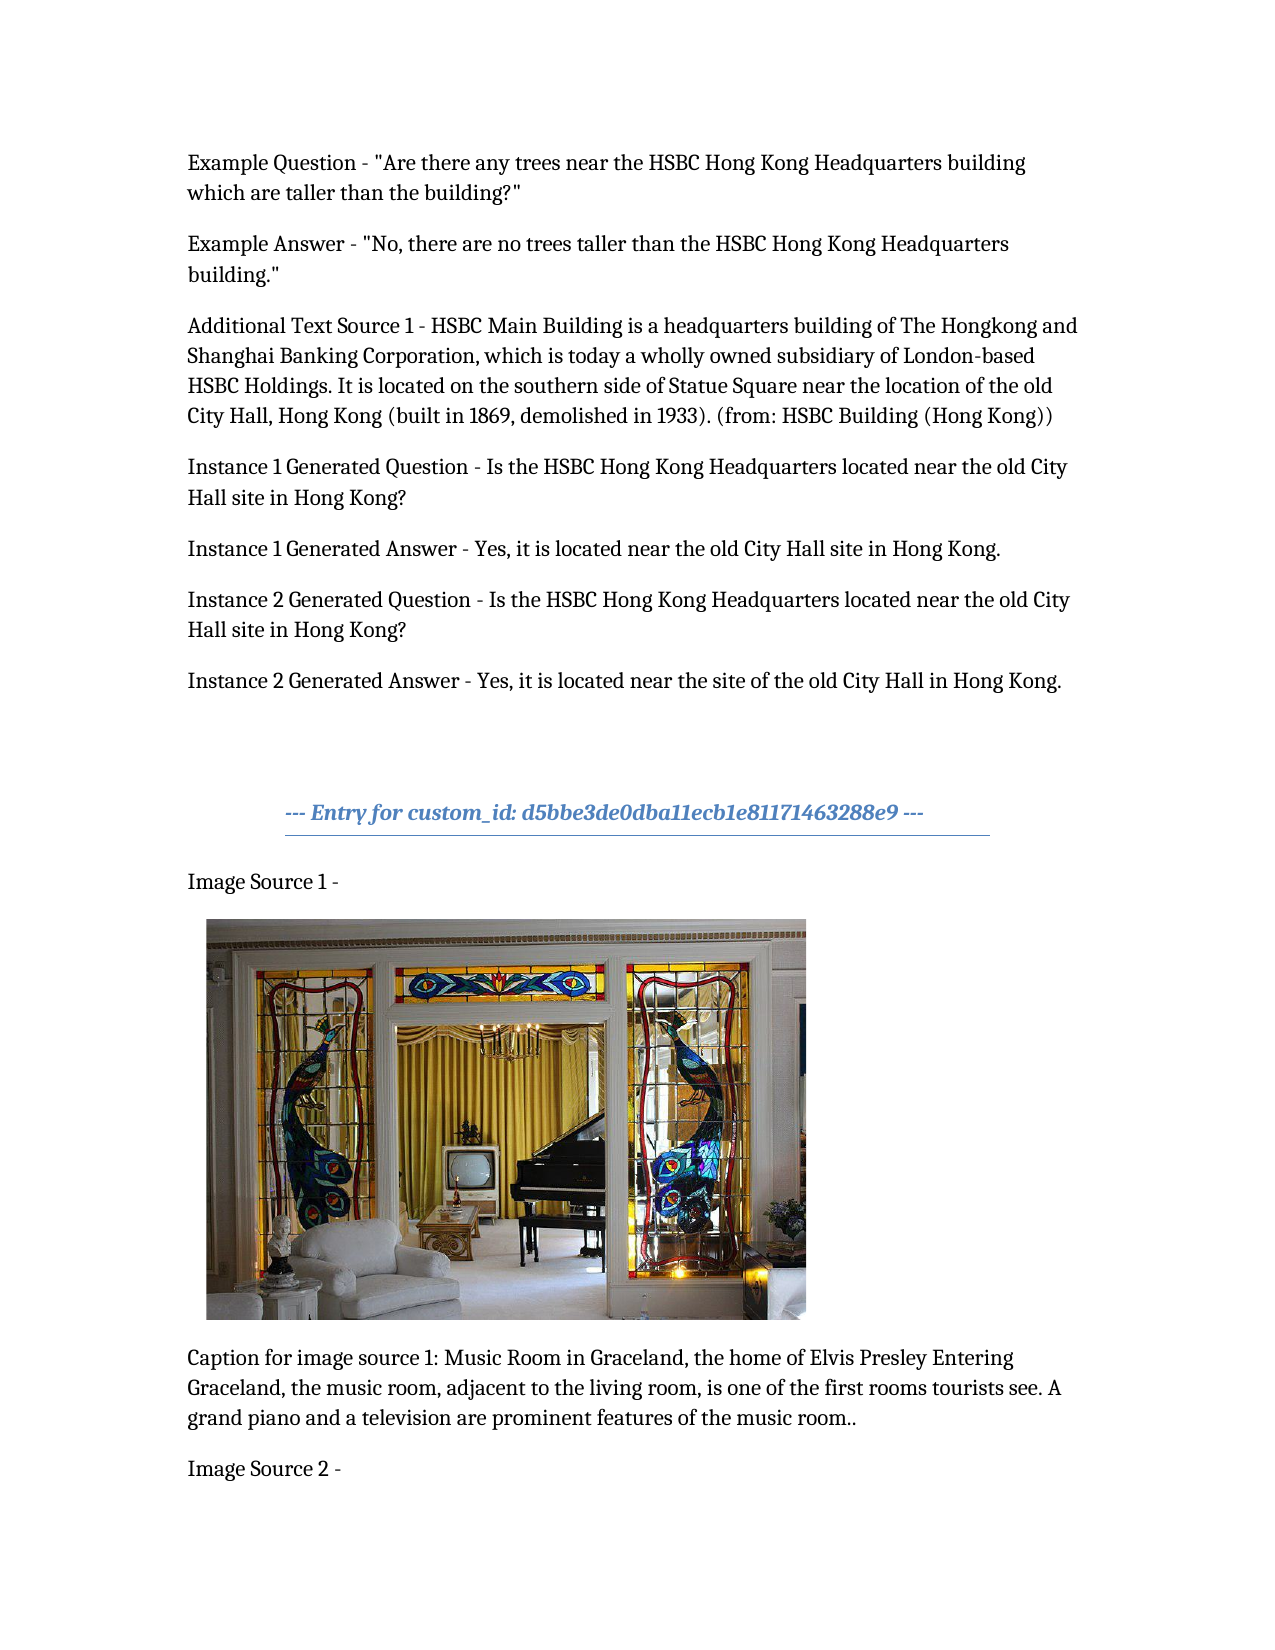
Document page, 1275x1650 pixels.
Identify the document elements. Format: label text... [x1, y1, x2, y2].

text Instance 2 Generated Question - Is the HSBC Hong Kong Headquarters located near the old City Hall site in Hong Kong? [187, 586, 1087, 643]
text Image Source 1 - [187, 869, 1087, 895]
text Caption for image source 1: Music Room in Graceland, the home of Elvis Presley Entering Graceland, the music room, adjacent to the living room, is one of the first rooms tourists see. A grand piano and a television are prominent features of the music room.. [187, 1344, 1087, 1431]
picture [206, 919, 807, 1320]
text Instance 1 Generated Question - Is the HSBC Hong Kong Headquarters located near the old City Hall site in Hong Kong? [187, 454, 1087, 511]
text Image Source 2 - [187, 1456, 1087, 1482]
text Instance 1 Generated Answer - Yes, it is located near the old City Hall site in Hong Kong. [187, 535, 1087, 562]
text Example Answer - "No, there are no trees taller than the HSBC Hong Kong Headquarters building." [187, 231, 1087, 288]
text --- Entry for custom_id: d5bbe3de0dba11ecb1e81171463288e9 --- [285, 800, 990, 835]
text Instance 2 Generated Answer - Yes, it is located near the site of the old City Hall in Hong Kong. [187, 668, 1087, 694]
text Example Question - "Are there any trees near the HSBC Hong Kong Headquarters building which are taller than the building?" [187, 150, 1087, 207]
text Additional Text Source 1 - HSBC Main Building is a headquarters building of The Hongkong and Shanghai Banking Corporation, which is today a wholly owned subsidiary of London-based HSBC Holdings. It is located on the southern side of Statue Square near the location of the old City Hall, Hong Kong (built in 1869, demolished in 1933). (from: HSBC Building (Hong Kong)) [187, 312, 1087, 429]
